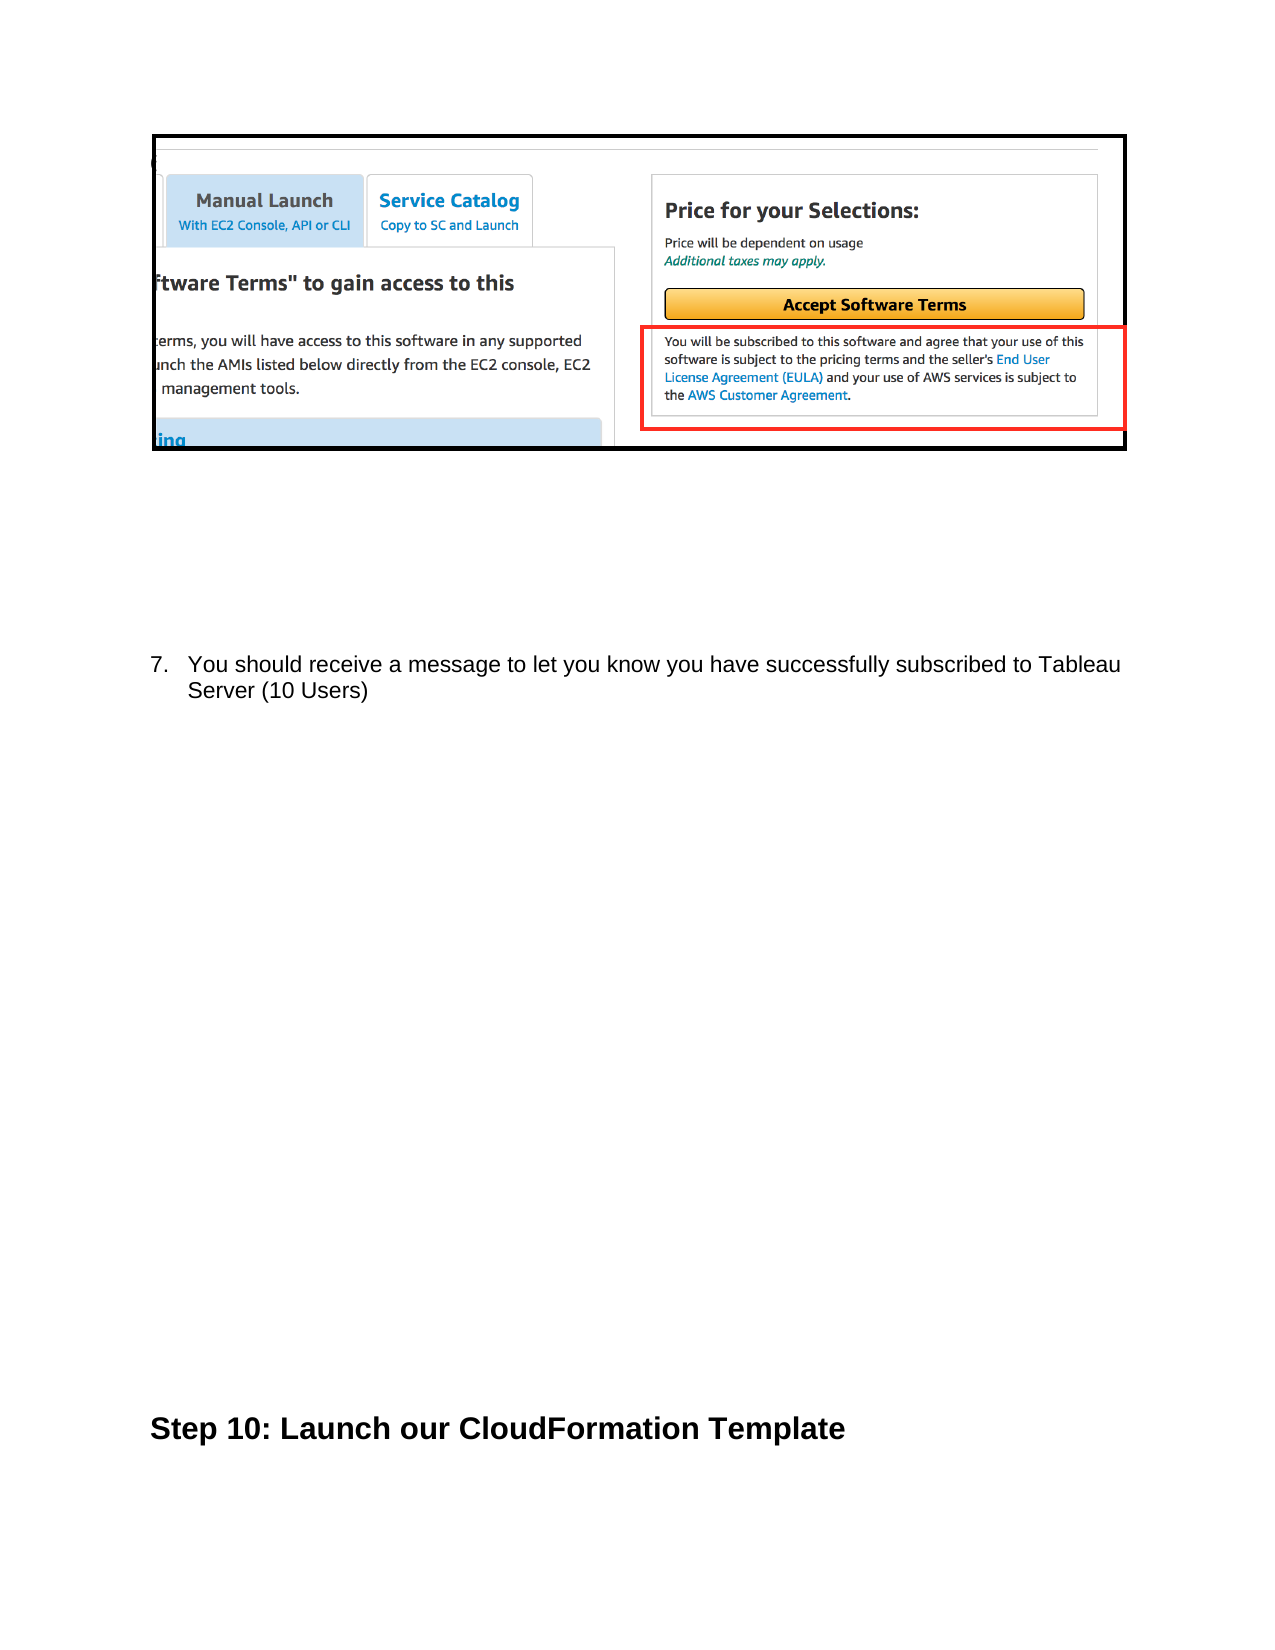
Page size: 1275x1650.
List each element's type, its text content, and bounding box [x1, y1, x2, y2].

picture [644, 329, 1123, 427]
text Step 10: Launch our CloudFormation Template [150, 1410, 1125, 1446]
picture [156, 138, 1123, 446]
list You should receive a message to let you know you have successfully subscribed to Tableau Server (10 Users) [150, 651, 1125, 756]
